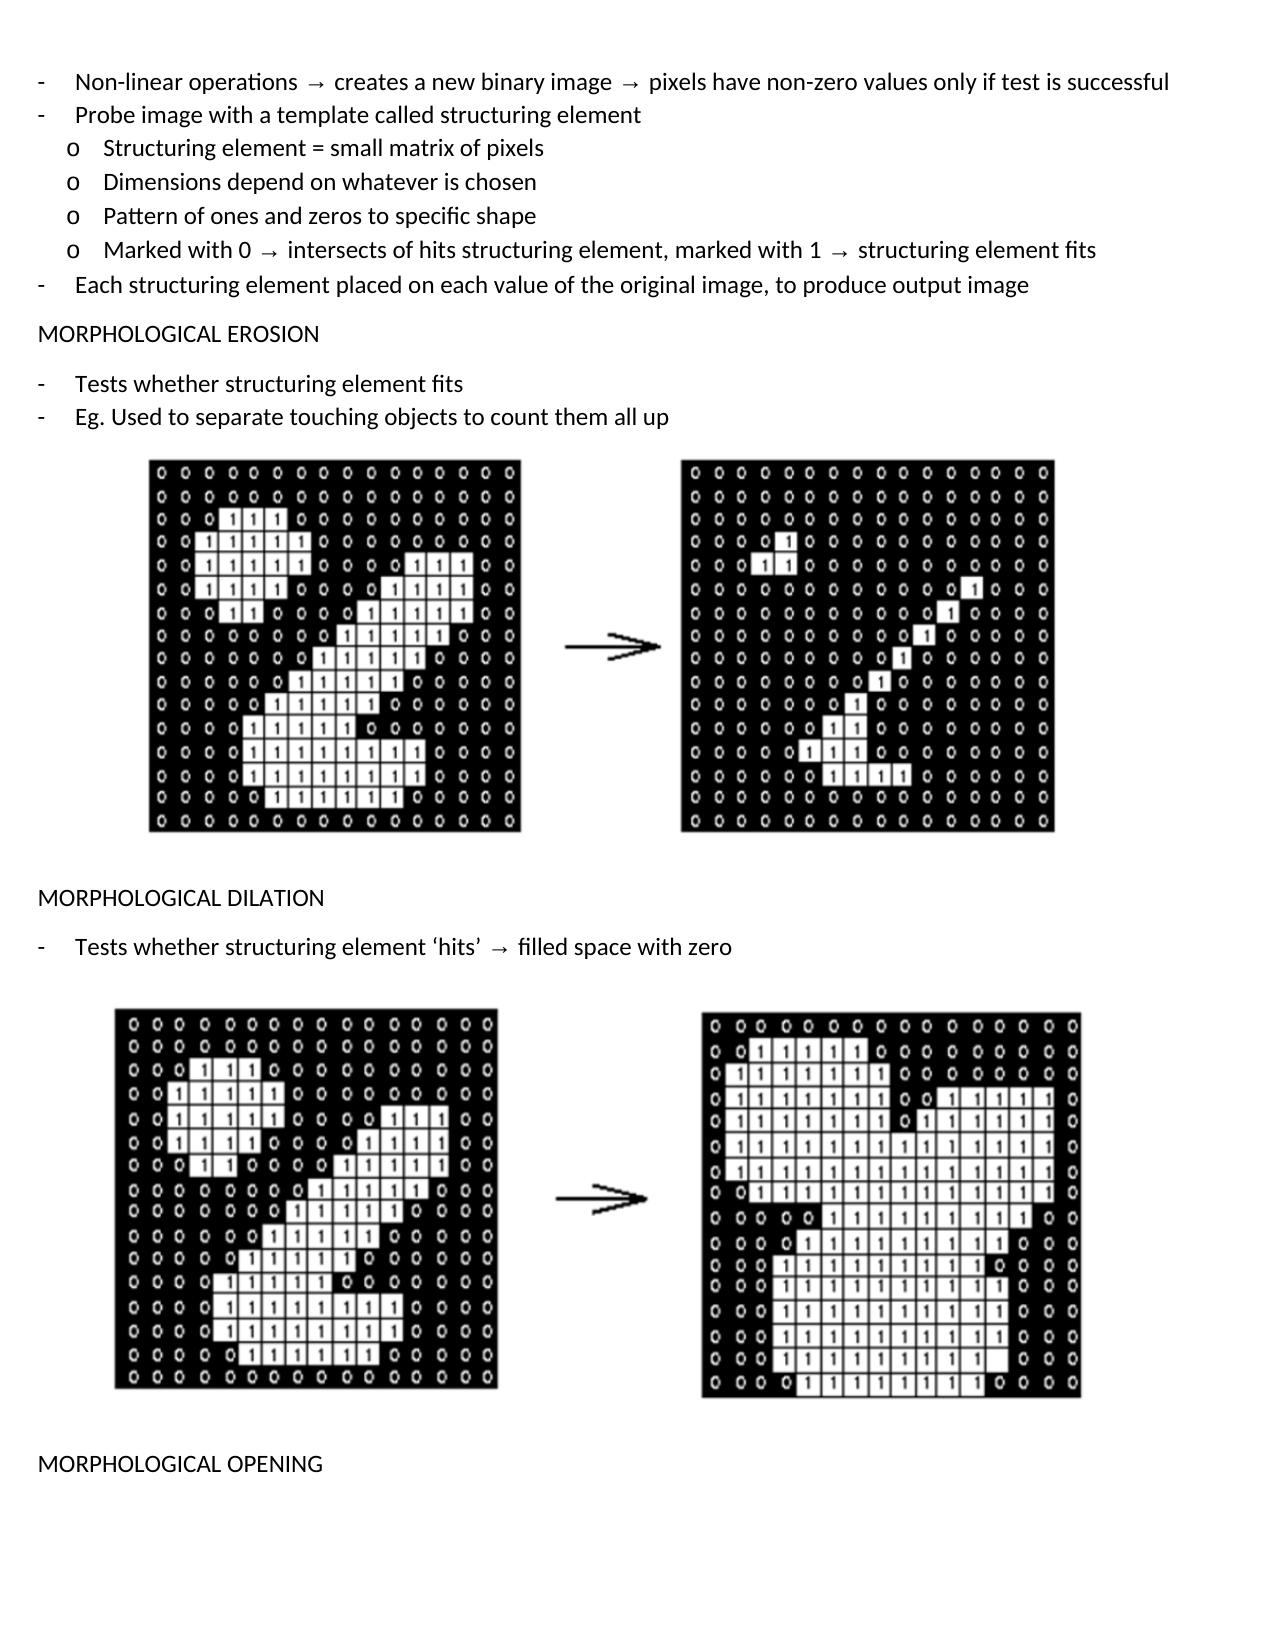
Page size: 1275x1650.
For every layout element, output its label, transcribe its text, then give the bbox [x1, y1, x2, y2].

picture [83, 984, 1111, 1427]
list Non-linear operations creates a new binary image pixels have non-zero values only if test is successful [37, 66, 1237, 97]
list Tests whether structuring element ‘hits’ filled space with zero [37, 931, 1237, 962]
list Structuring element = small matrix of pixels [66, 132, 1237, 164]
list Tests whether structuring element fits [37, 368, 1237, 399]
picture [118, 436, 1084, 861]
text MORPHOLOGICAL EROSION [37, 318, 1237, 349]
list Dimensions depend on whatever is chosen [66, 166, 1237, 198]
list Marked with 0 intersects of hits structuring element, marked with 1 structuring element fits [66, 235, 1237, 266]
list Each structuring element placed on each value of the original image, to produce output image [37, 269, 1237, 299]
list Probe image with a template called structuring element [37, 99, 1237, 129]
list Eg. Used to separate touching objects to count them all up [37, 401, 1237, 432]
list Pattern of ones and zeros to specific shape [66, 200, 1237, 232]
